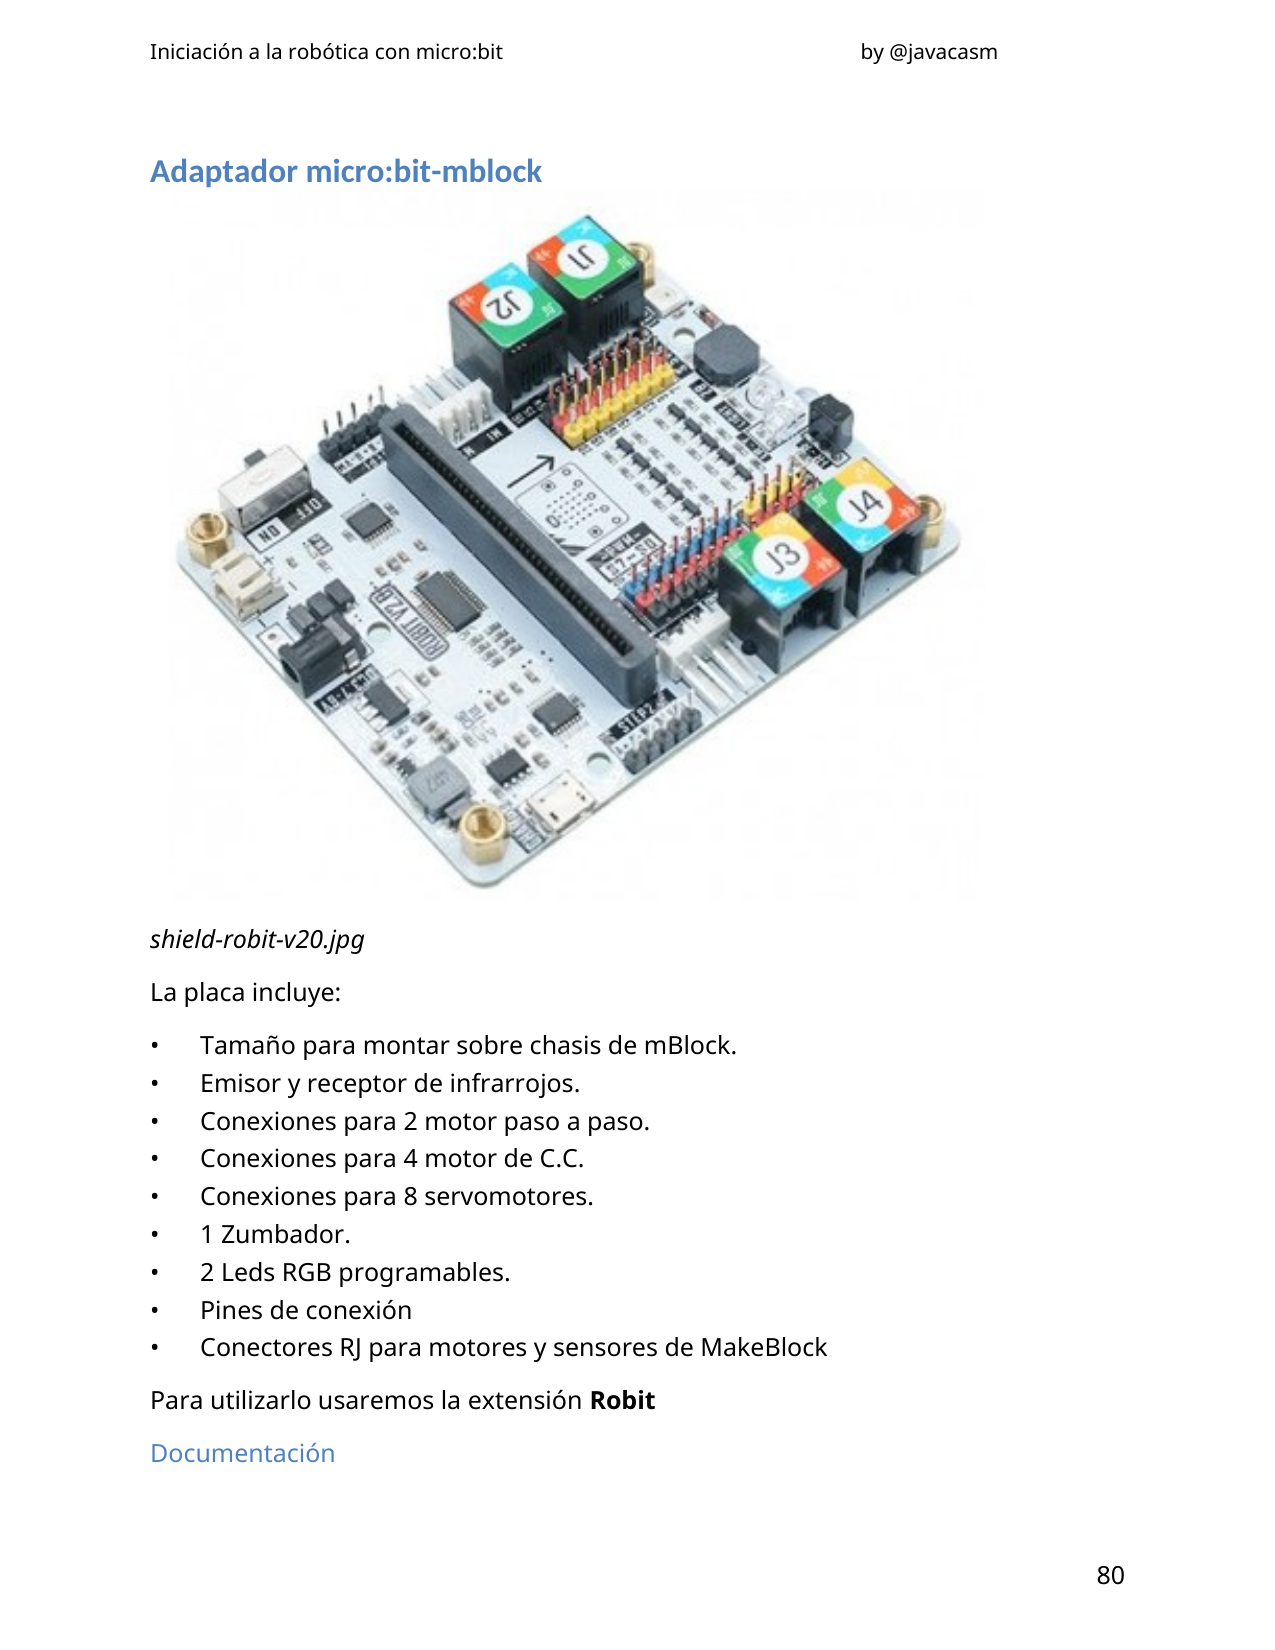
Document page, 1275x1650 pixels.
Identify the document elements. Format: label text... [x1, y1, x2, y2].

list 1 Zumbador. [150, 1217, 1125, 1251]
list Pines de conexión [150, 1292, 1125, 1326]
picture [168, 190, 986, 902]
list Tamaño para montar sobre chasis de mBlock. [150, 1028, 1125, 1062]
text Documentación [150, 1436, 1125, 1470]
list Conexiones para 2 motor paso a paso. [150, 1103, 1125, 1137]
text La placa incluye: [150, 975, 1125, 1009]
text shield-robit-v20.jpg [150, 922, 1125, 956]
list Conexiones para 8 servomotores. [150, 1179, 1125, 1213]
list Emisor y receptor de infrarrojos. [150, 1065, 1125, 1099]
list Conexiones para 4 motor de C.C. [150, 1141, 1125, 1175]
subtitle Adaptador micro:bit-mblock [150, 150, 1125, 191]
list Conectores RJ para motores y sensores de MakeBlock [150, 1330, 1125, 1364]
list 2 Leds RGB programables. [150, 1254, 1125, 1288]
text Para utilizarlo usaremos la extensión Robit [150, 1383, 1125, 1417]
